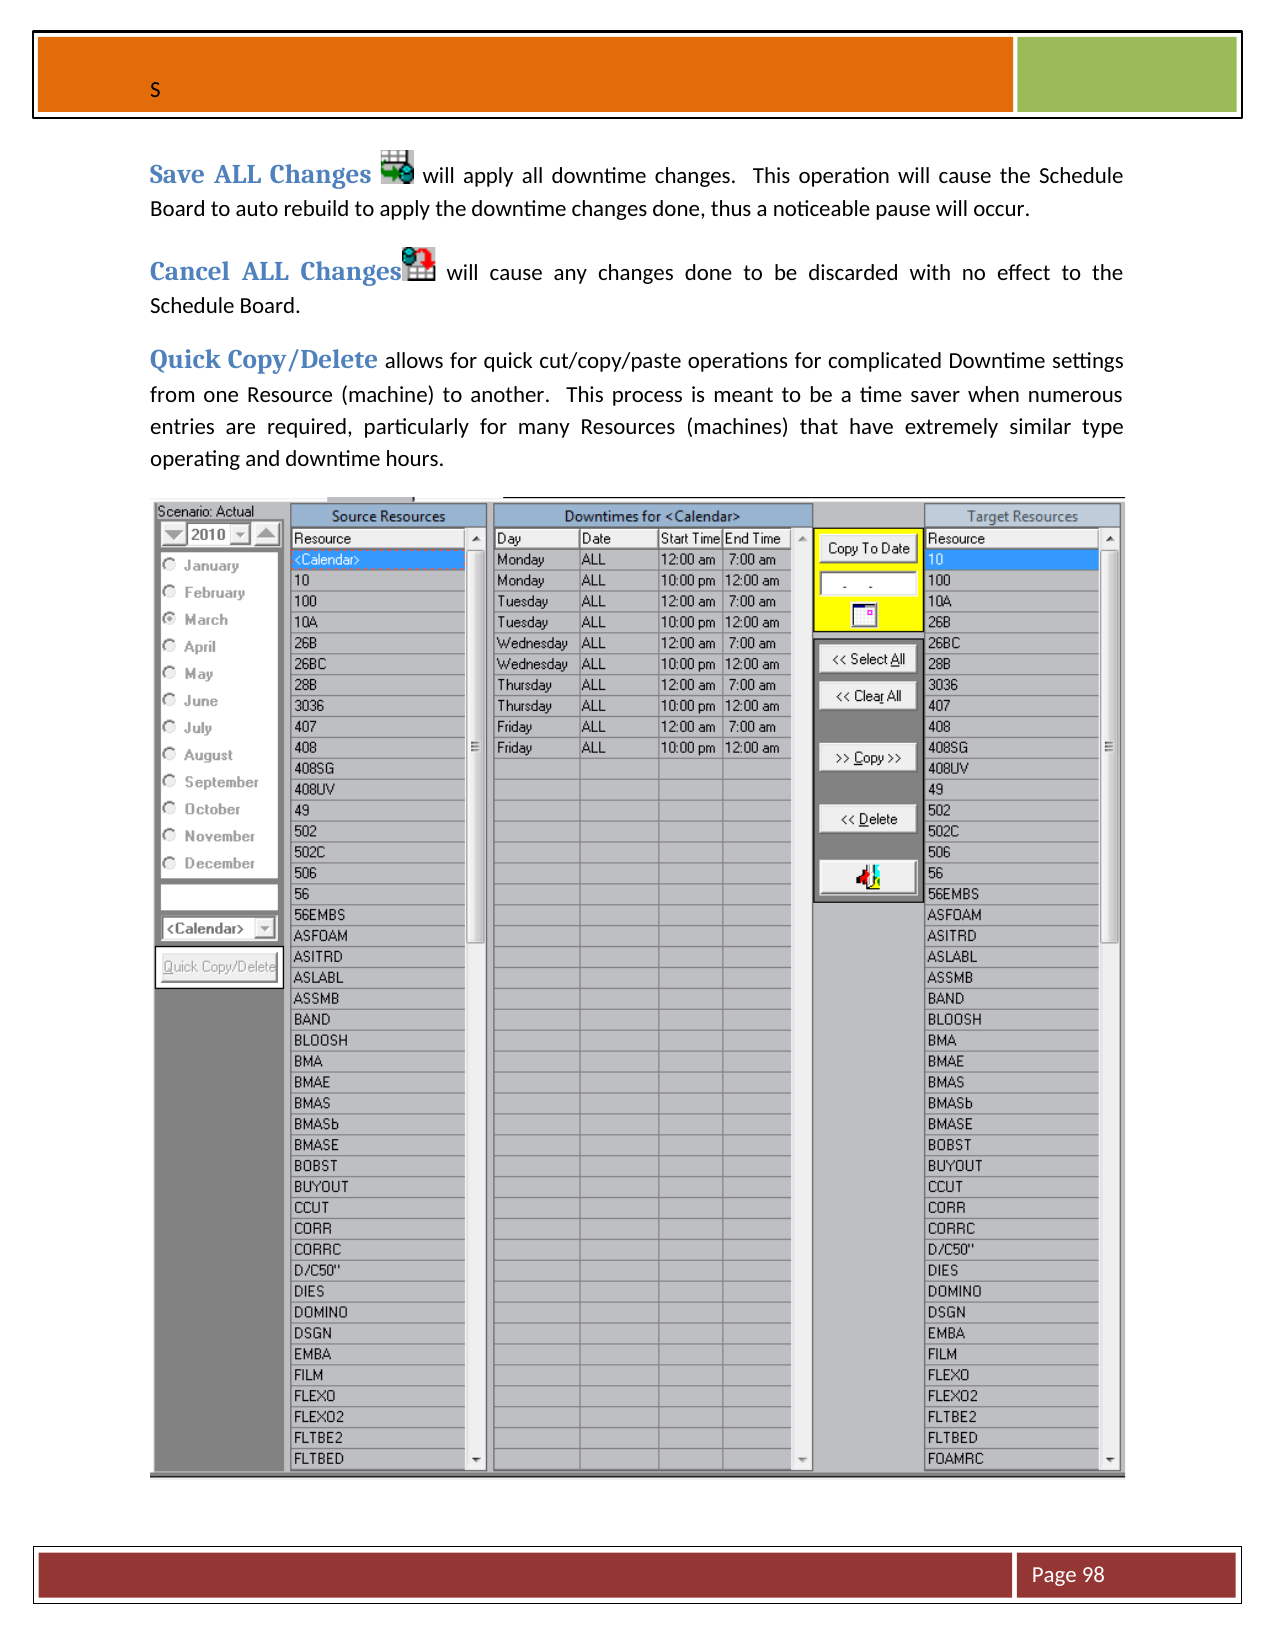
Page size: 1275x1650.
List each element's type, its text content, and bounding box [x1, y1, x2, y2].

text Cancel ALL Changes will cause any changes done to be discarded with no effect to the Schedule Board. [150, 247, 1125, 319]
text Quick Copy/Delete allows for quick cut/copy/paste operations for complicated Downtime settings from one Resource (machine) to another. This process is meant to be a time saver when numerous entries are required, particularly for many Resources (machines) that have extremely similar type operating and downtime hours. [150, 344, 1125, 472]
picture [402, 247, 436, 281]
picture [380, 150, 414, 184]
picture [150, 497, 1125, 1480]
text Save ALL Changes will apply all downtime changes. This operation will cause the Schedule Board to auto rebuild to apply the downtime changes done, thus a noticeable pause will occur. [150, 150, 1125, 222]
